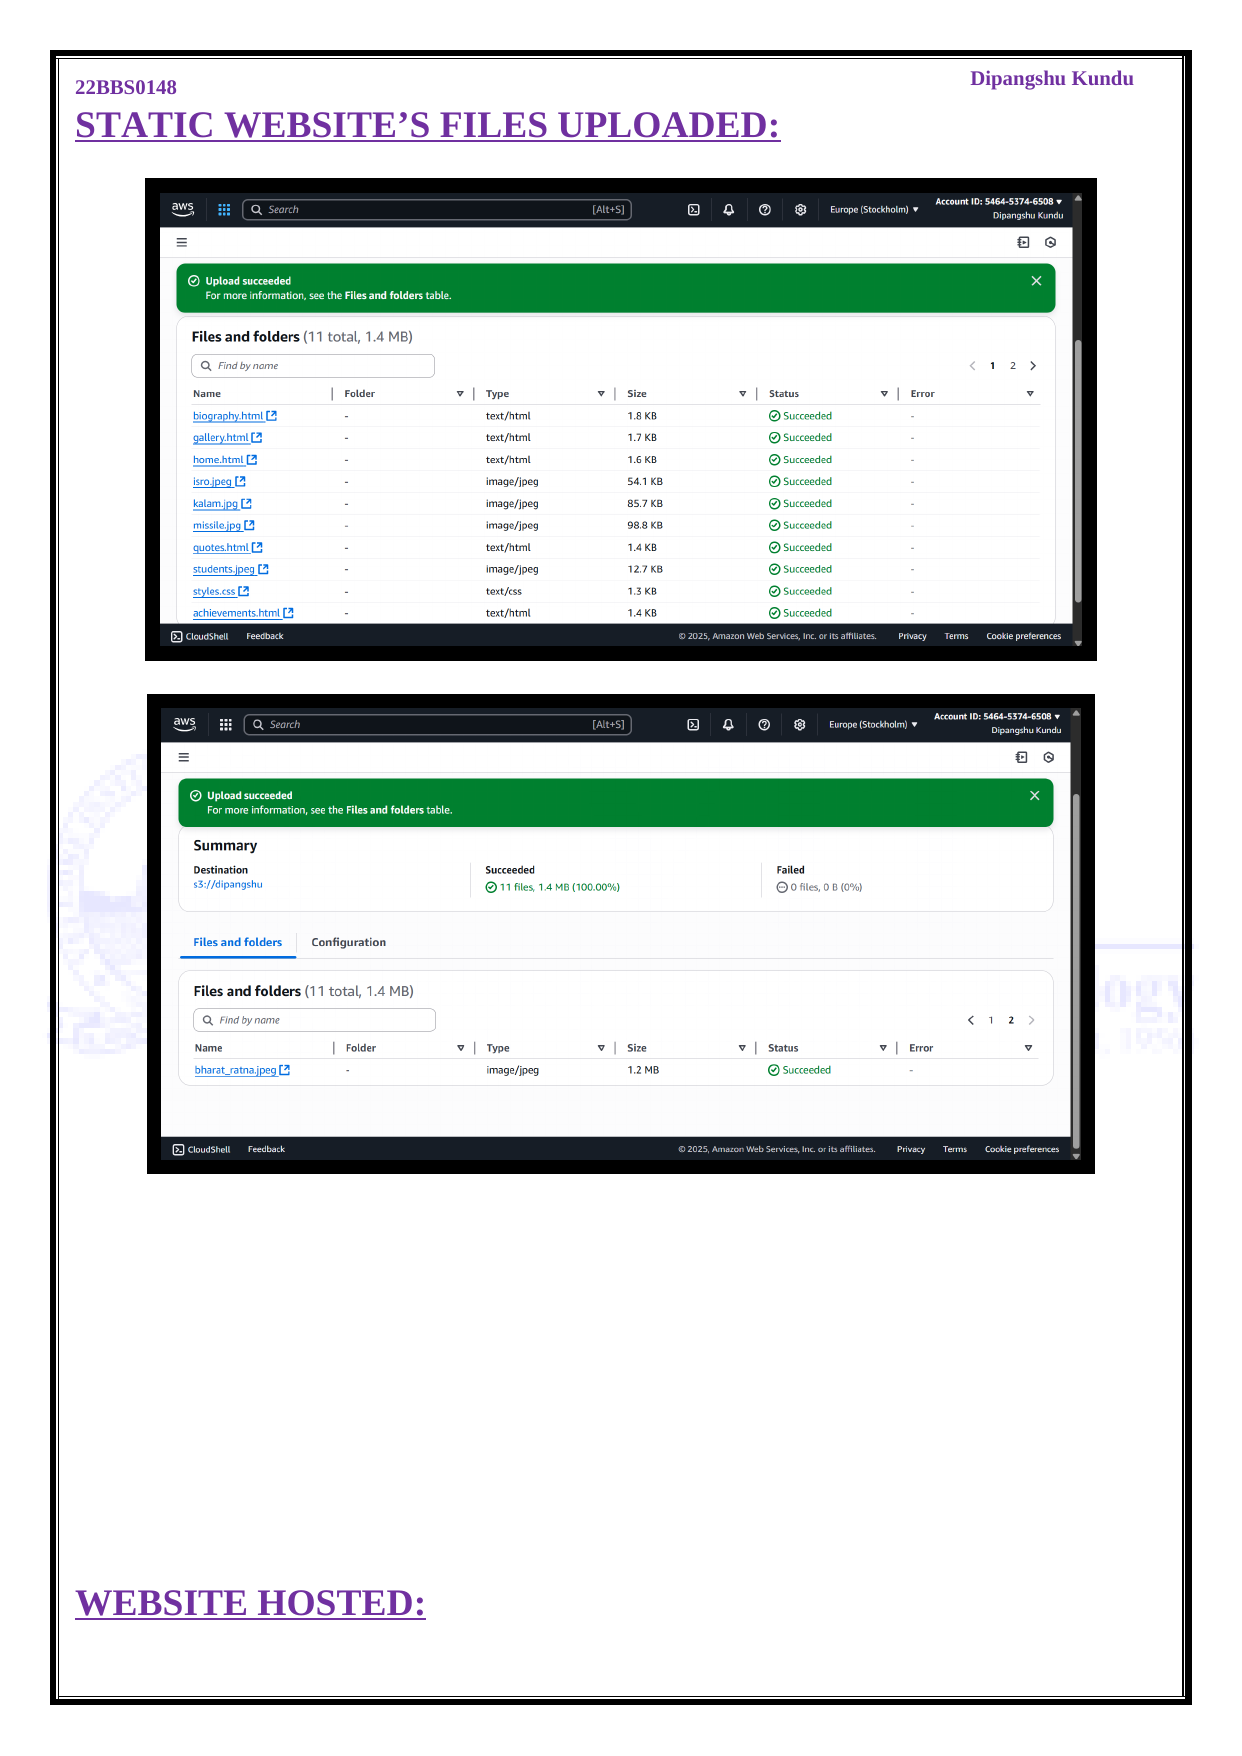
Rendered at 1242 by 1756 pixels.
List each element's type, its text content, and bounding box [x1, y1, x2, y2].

text STATIC WEBSITE’S FILES UPLOADED: [75, 103, 1167, 146]
picture [161, 708, 1081, 1160]
picture [160, 193, 1082, 646]
text WEBSITE HOSTED: [75, 1581, 1167, 1624]
